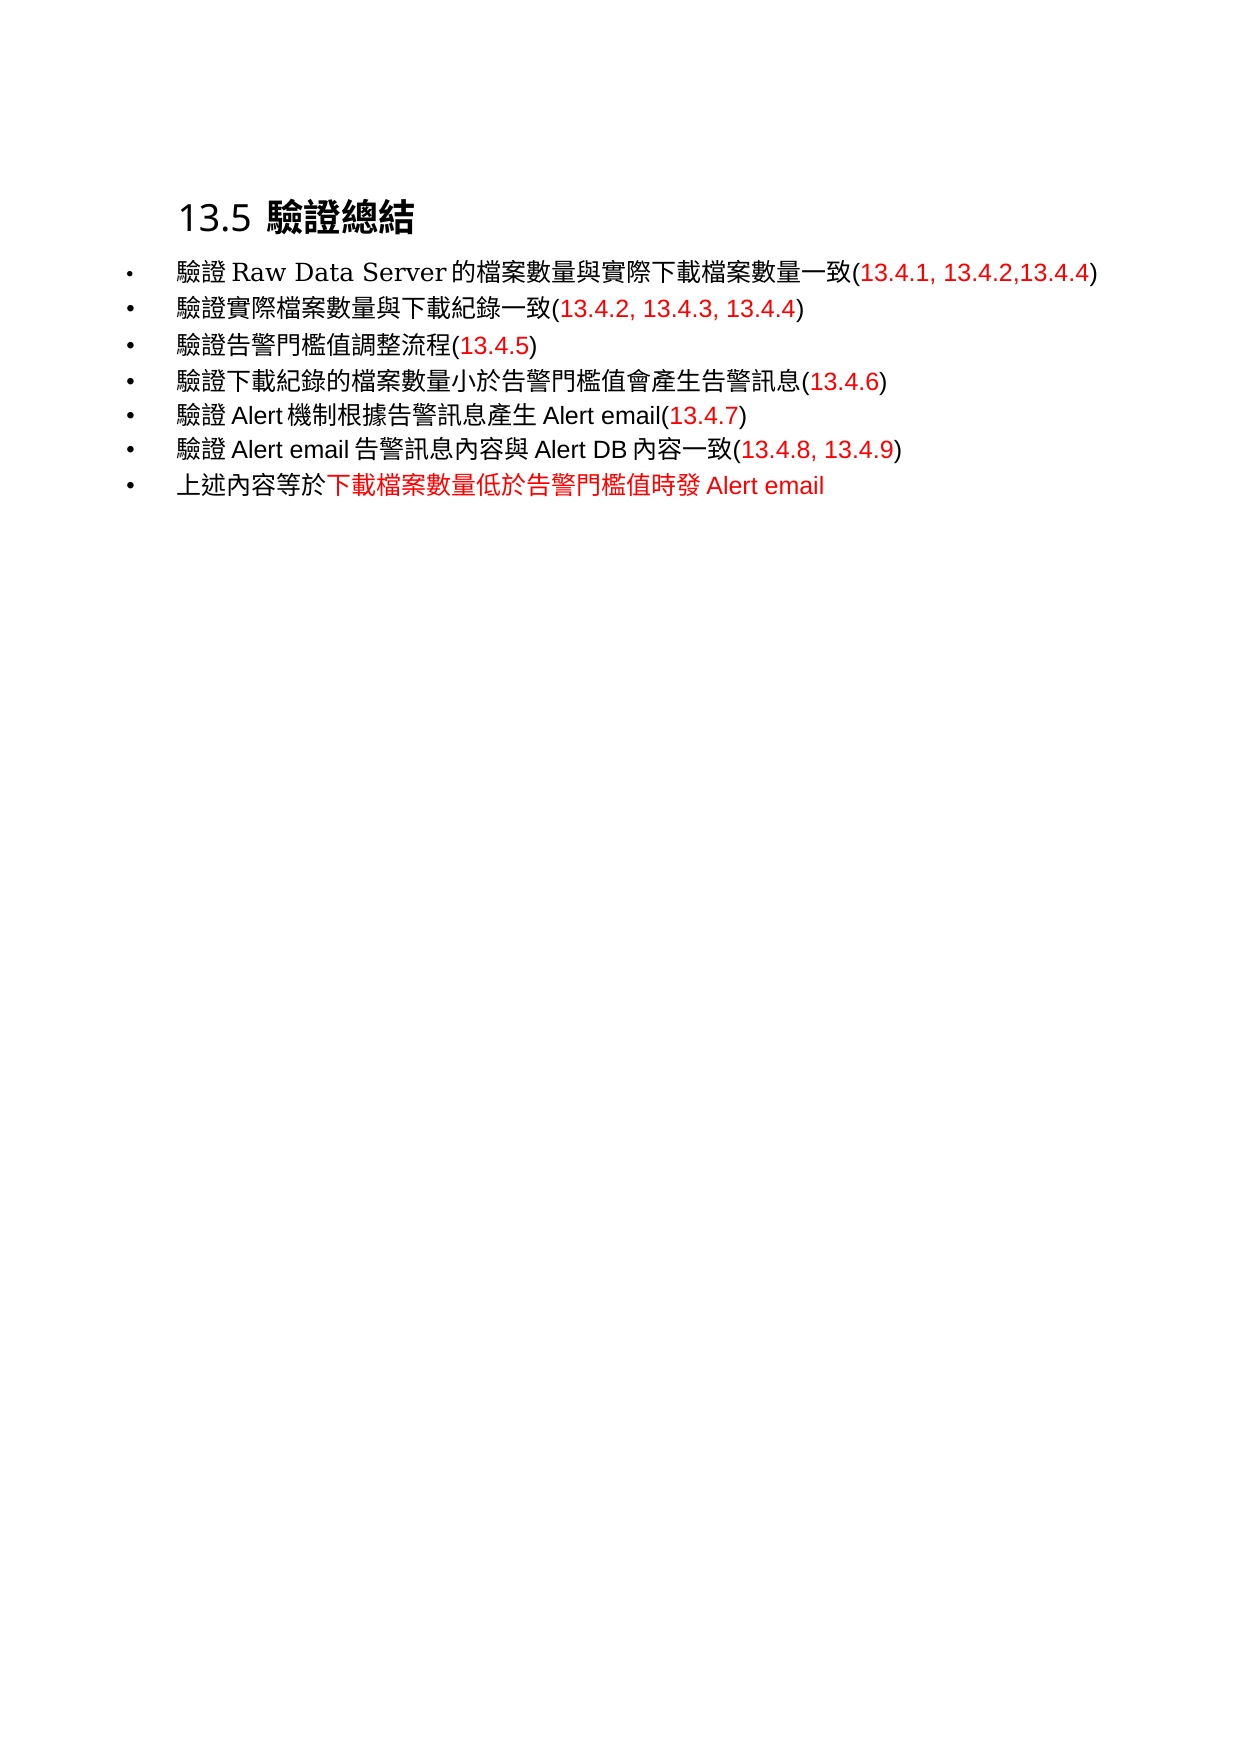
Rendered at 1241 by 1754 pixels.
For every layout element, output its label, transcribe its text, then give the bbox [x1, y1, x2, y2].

list 驗證實際檔案數量與下載紀錄一致(13.4.2, 13.4.3, 13.4.4) [126, 289, 1152, 325]
list 驗證Alert機制根據告警訊息產生Alert email(13.4.7) [126, 398, 1152, 432]
list 上述內容等於下載檔案數量低於告警門檻值時發Alert email [126, 466, 1152, 502]
list ​​驗證Raw Data Server的檔案數量與實際下載檔案數量一致(13.4.1, 13.4.2,13.4.4) [126, 255, 1152, 289]
list 驗證下載紀錄的檔案數量小於告警門檻值會產生告警訊息(13.4.6) [126, 361, 1152, 398]
list 驗證Alert email告警訊息內容與Alert DB內容一致(13.4.8, 13.4.9) [126, 432, 1152, 466]
subtitle 驗證總結 [177, 188, 1152, 242]
list 驗證告警門檻值調整流程(13.4.5) [126, 325, 1152, 361]
